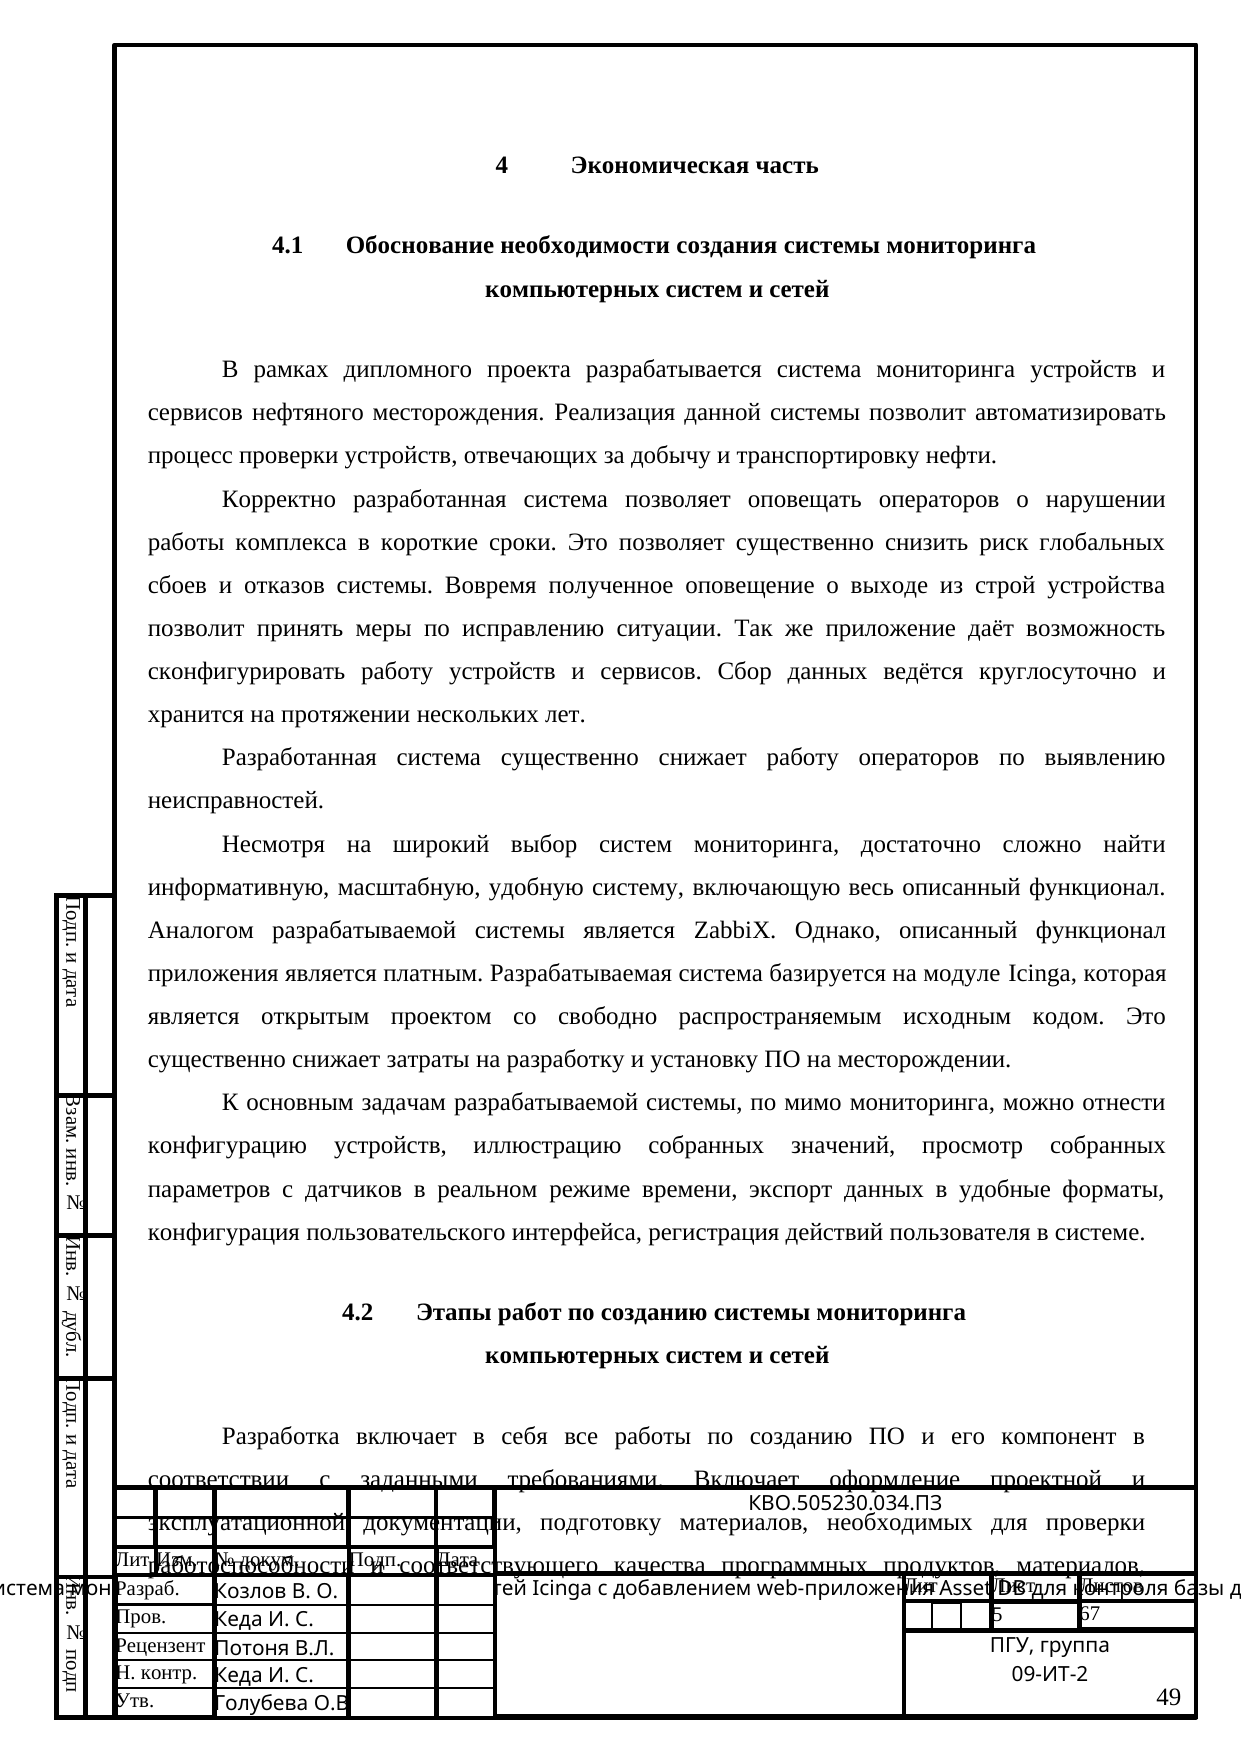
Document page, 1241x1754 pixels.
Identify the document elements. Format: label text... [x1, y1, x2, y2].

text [148, 1421, 1146, 1579]
text Несмотря на широкий выбор систем мониторинга, достаточно сложно найти информативную, масштабную, удобную систему, включающую весь описанный функционал. Аналогом разрабатываемой системы является ZabbiX. Однако, описанный функционал приложения является платным. Разрабатываемая система базируется на модуле Icinga, которая является открытым проектом со свободно распространяемым исходным кодом. Это существенно снижает затраты на разработку и установку ПО на месторождении. [148, 829, 1166, 1073]
text Разработанная система существенно снижает работу операторов по выявлению неисправностей. [148, 742, 1166, 814]
subtitle Обоснование необходимости создания системы мониторинга компьютерных систем и сетей [148, 231, 1166, 302]
subtitle 4 Экономическая часть [148, 150, 1166, 179]
subtitle Этапы работ по созданию системы мониторинга компьютерных систем и сетей [148, 1297, 1166, 1369]
text Корректно разработанная система позволяет оповещать операторов о нарушении работы комплекса в короткие сроки. Это позволяет существенно снизить риск глобальных сбоев и отказов системы. Вовремя полученное оповещение о выходе из строй устройства позволит принять меры по исправлению ситуации. Так же приложение даёт возможность сконфигурировать работу устройств и сервисов. Сбор данных ведётся круглосуточно и хранится на протяжении нескольких лет. [148, 484, 1166, 728]
text В рамках дипломного проекта разрабатывается система мониторинга устройств и сервисов нефтяного месторождения. Реализация данной системы позволит автоматизировать процесс проверки устройств, отвечающих за добычу и транспортировку нефти. [148, 354, 1166, 469]
text К основным задачам разрабатываемой системы, по мимо мониторинга, можно отнести конфигурацию устройств, иллюстрацию собранных значений, просмотр собранных параметров с датчиков в реальном режиме времени, экспорт данных в удобные форматы, конфигурация пользовательского интерфейса, регистрация действий пользователя в системе. [148, 1087, 1166, 1246]
